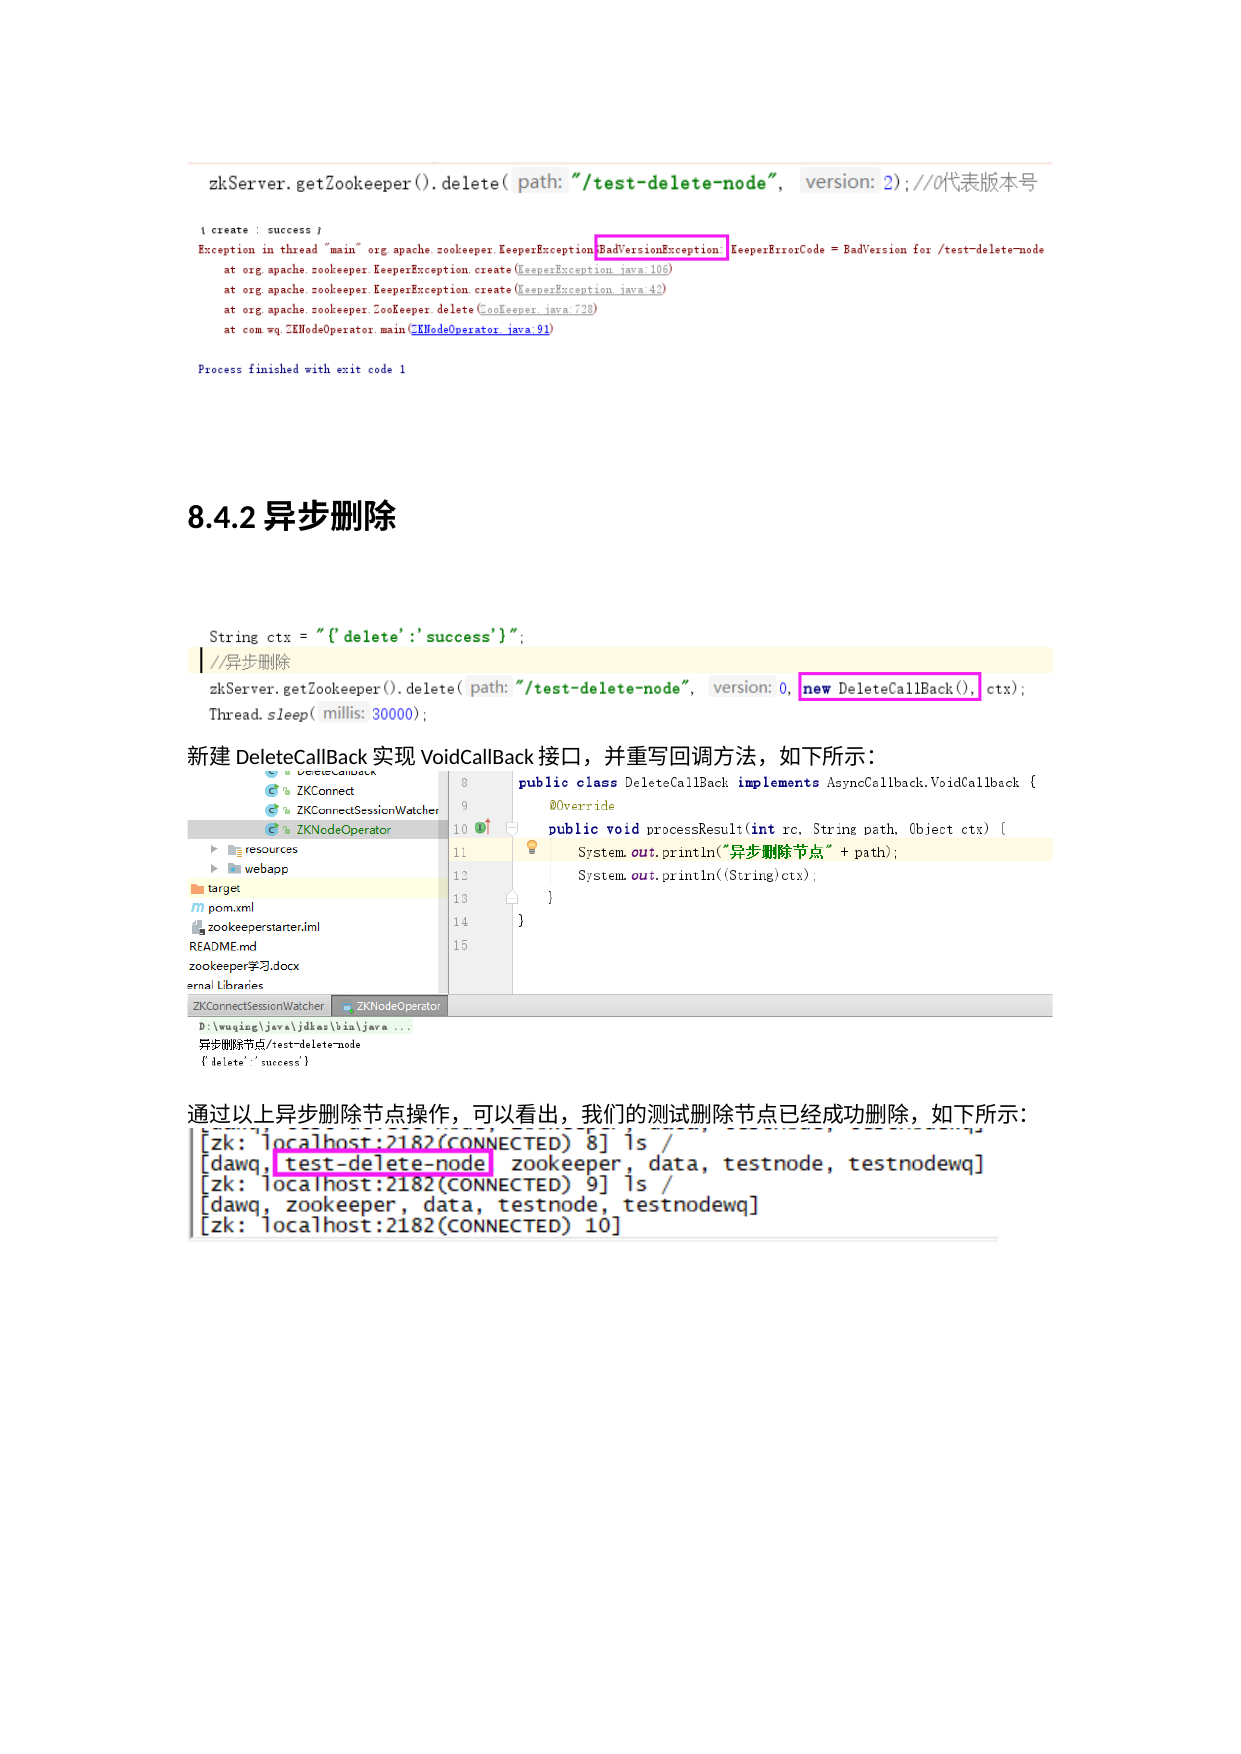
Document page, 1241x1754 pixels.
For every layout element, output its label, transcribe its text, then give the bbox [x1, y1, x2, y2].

text 新建DeleteCallBack 实现VoidCallBack接口，并重写回调方法，如下所示： [187, 739, 1053, 771]
picture [187, 227, 1053, 391]
picture [187, 1128, 999, 1242]
subtitle 8.4.2 异步删除 [187, 482, 1053, 547]
text 通过以上异步删除节点操作，可以看出，我们的测试删除节点已经成功删除，如下所示： [187, 1096, 1053, 1129]
picture [187, 771, 1053, 1078]
picture [187, 608, 1053, 732]
picture [187, 162, 1053, 208]
